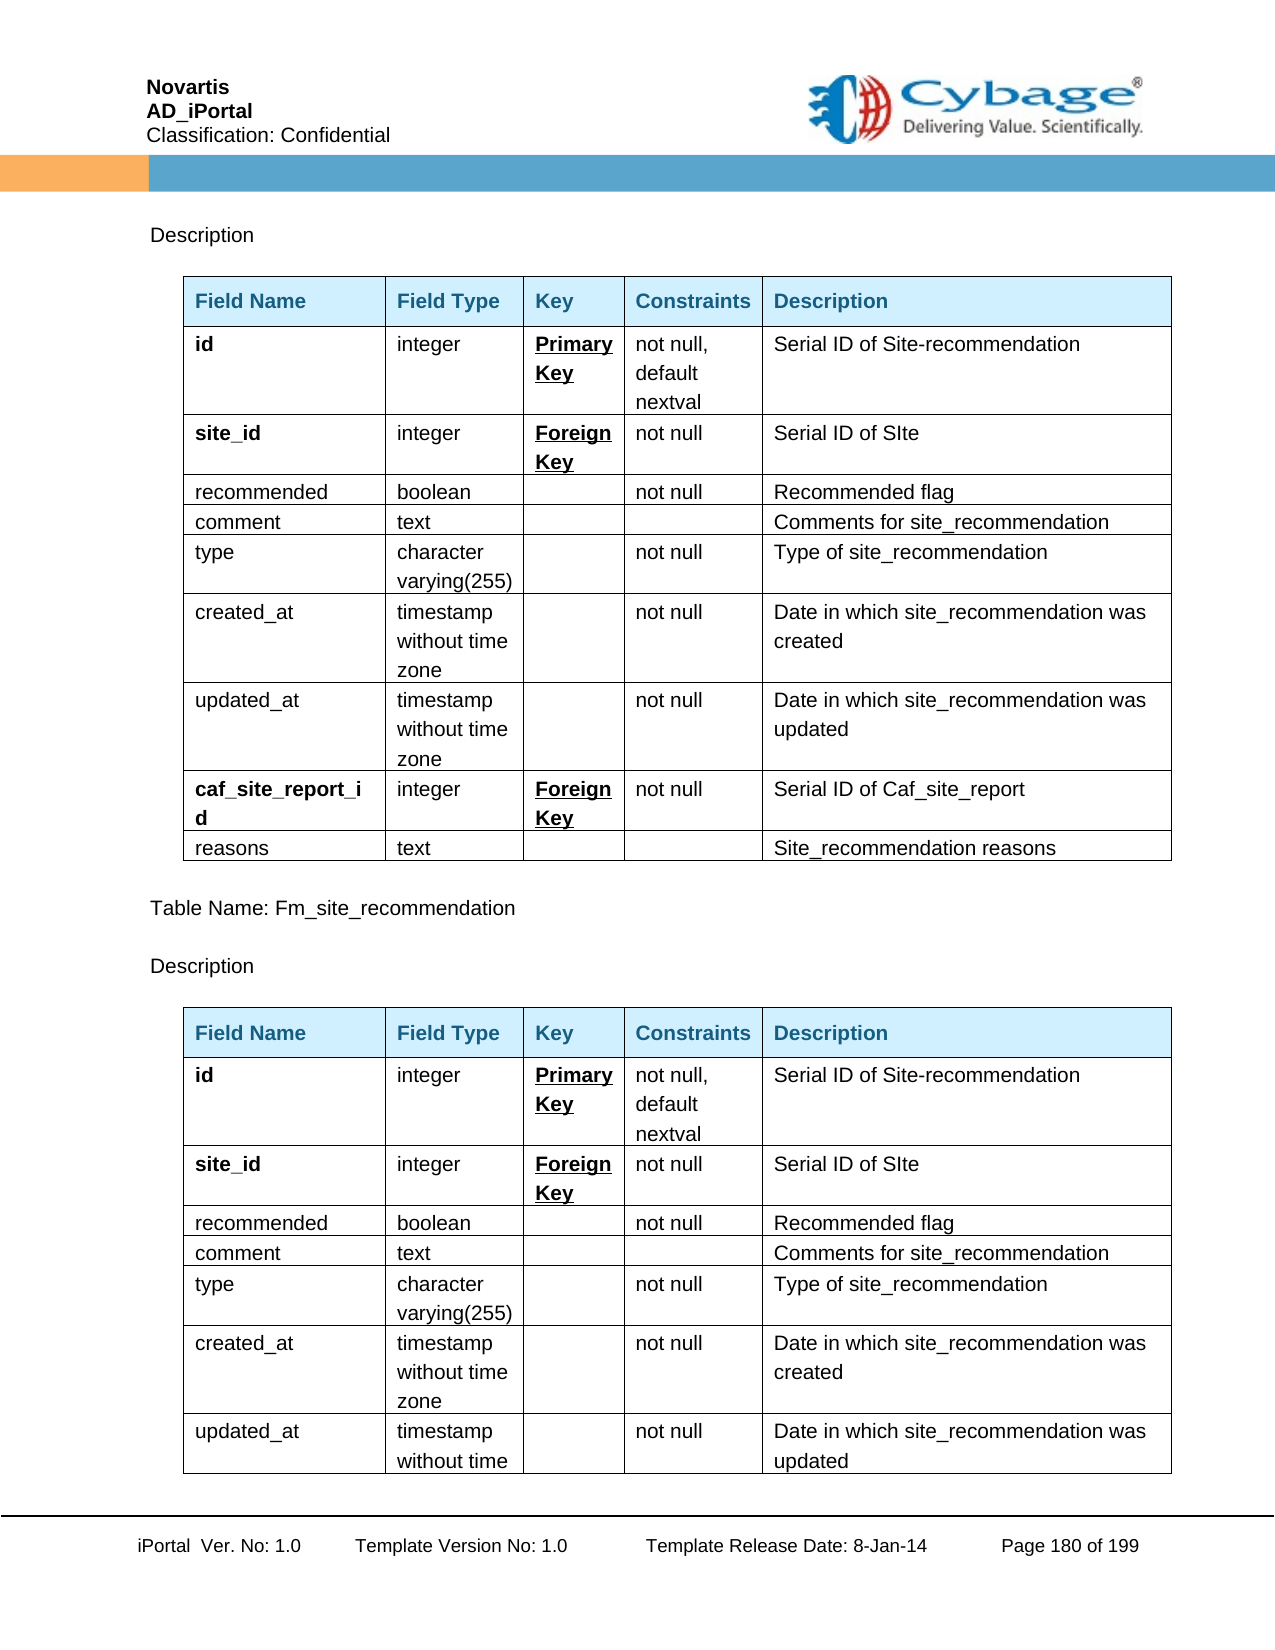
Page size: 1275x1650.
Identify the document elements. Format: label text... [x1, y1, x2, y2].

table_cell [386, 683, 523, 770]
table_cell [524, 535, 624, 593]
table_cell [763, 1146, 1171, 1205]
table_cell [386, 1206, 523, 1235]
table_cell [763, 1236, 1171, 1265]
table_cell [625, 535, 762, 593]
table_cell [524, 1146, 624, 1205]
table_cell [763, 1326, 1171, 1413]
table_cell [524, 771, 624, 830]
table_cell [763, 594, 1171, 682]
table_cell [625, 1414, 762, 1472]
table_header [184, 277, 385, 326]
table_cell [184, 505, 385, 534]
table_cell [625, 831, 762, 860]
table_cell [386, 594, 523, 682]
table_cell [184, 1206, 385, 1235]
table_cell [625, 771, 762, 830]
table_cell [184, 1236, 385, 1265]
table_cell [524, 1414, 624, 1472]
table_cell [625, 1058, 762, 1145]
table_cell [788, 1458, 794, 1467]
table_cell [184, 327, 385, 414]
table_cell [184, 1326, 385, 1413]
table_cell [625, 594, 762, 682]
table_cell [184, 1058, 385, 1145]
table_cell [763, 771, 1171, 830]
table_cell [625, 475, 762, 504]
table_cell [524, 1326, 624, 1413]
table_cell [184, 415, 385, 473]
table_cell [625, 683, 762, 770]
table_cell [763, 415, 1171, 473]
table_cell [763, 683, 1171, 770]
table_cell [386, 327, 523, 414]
picture [808, 75, 1143, 144]
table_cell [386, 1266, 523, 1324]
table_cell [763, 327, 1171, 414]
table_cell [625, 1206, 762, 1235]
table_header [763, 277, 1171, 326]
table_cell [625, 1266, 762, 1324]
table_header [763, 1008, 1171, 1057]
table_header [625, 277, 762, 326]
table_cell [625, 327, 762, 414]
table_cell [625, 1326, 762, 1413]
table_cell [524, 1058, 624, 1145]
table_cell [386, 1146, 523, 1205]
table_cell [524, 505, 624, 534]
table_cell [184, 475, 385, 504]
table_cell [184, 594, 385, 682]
text Description [150, 217, 1125, 246]
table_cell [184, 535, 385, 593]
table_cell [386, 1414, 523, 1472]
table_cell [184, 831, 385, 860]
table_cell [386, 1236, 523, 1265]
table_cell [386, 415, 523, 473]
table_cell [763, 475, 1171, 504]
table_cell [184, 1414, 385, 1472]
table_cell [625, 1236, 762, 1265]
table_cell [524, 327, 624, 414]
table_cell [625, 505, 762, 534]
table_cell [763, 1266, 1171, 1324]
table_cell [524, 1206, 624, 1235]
text Table Name: Fm_site_recommendation [150, 890, 1125, 919]
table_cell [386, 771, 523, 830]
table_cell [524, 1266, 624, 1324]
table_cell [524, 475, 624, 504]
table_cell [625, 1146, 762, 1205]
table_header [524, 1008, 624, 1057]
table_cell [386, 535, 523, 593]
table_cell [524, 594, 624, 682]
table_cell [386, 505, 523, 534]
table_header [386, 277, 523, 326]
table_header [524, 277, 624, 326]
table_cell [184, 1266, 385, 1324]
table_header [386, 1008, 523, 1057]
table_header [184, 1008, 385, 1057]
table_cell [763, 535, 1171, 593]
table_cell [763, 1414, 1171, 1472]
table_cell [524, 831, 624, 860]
text Description [150, 948, 1125, 978]
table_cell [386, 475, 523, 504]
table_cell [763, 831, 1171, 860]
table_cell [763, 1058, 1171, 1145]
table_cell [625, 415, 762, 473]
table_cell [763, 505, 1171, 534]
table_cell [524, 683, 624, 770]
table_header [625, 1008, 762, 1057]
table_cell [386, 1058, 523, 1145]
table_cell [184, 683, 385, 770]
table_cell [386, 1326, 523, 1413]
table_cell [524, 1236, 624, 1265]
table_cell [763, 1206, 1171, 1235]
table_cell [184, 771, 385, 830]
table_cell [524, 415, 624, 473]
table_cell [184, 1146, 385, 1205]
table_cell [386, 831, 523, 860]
